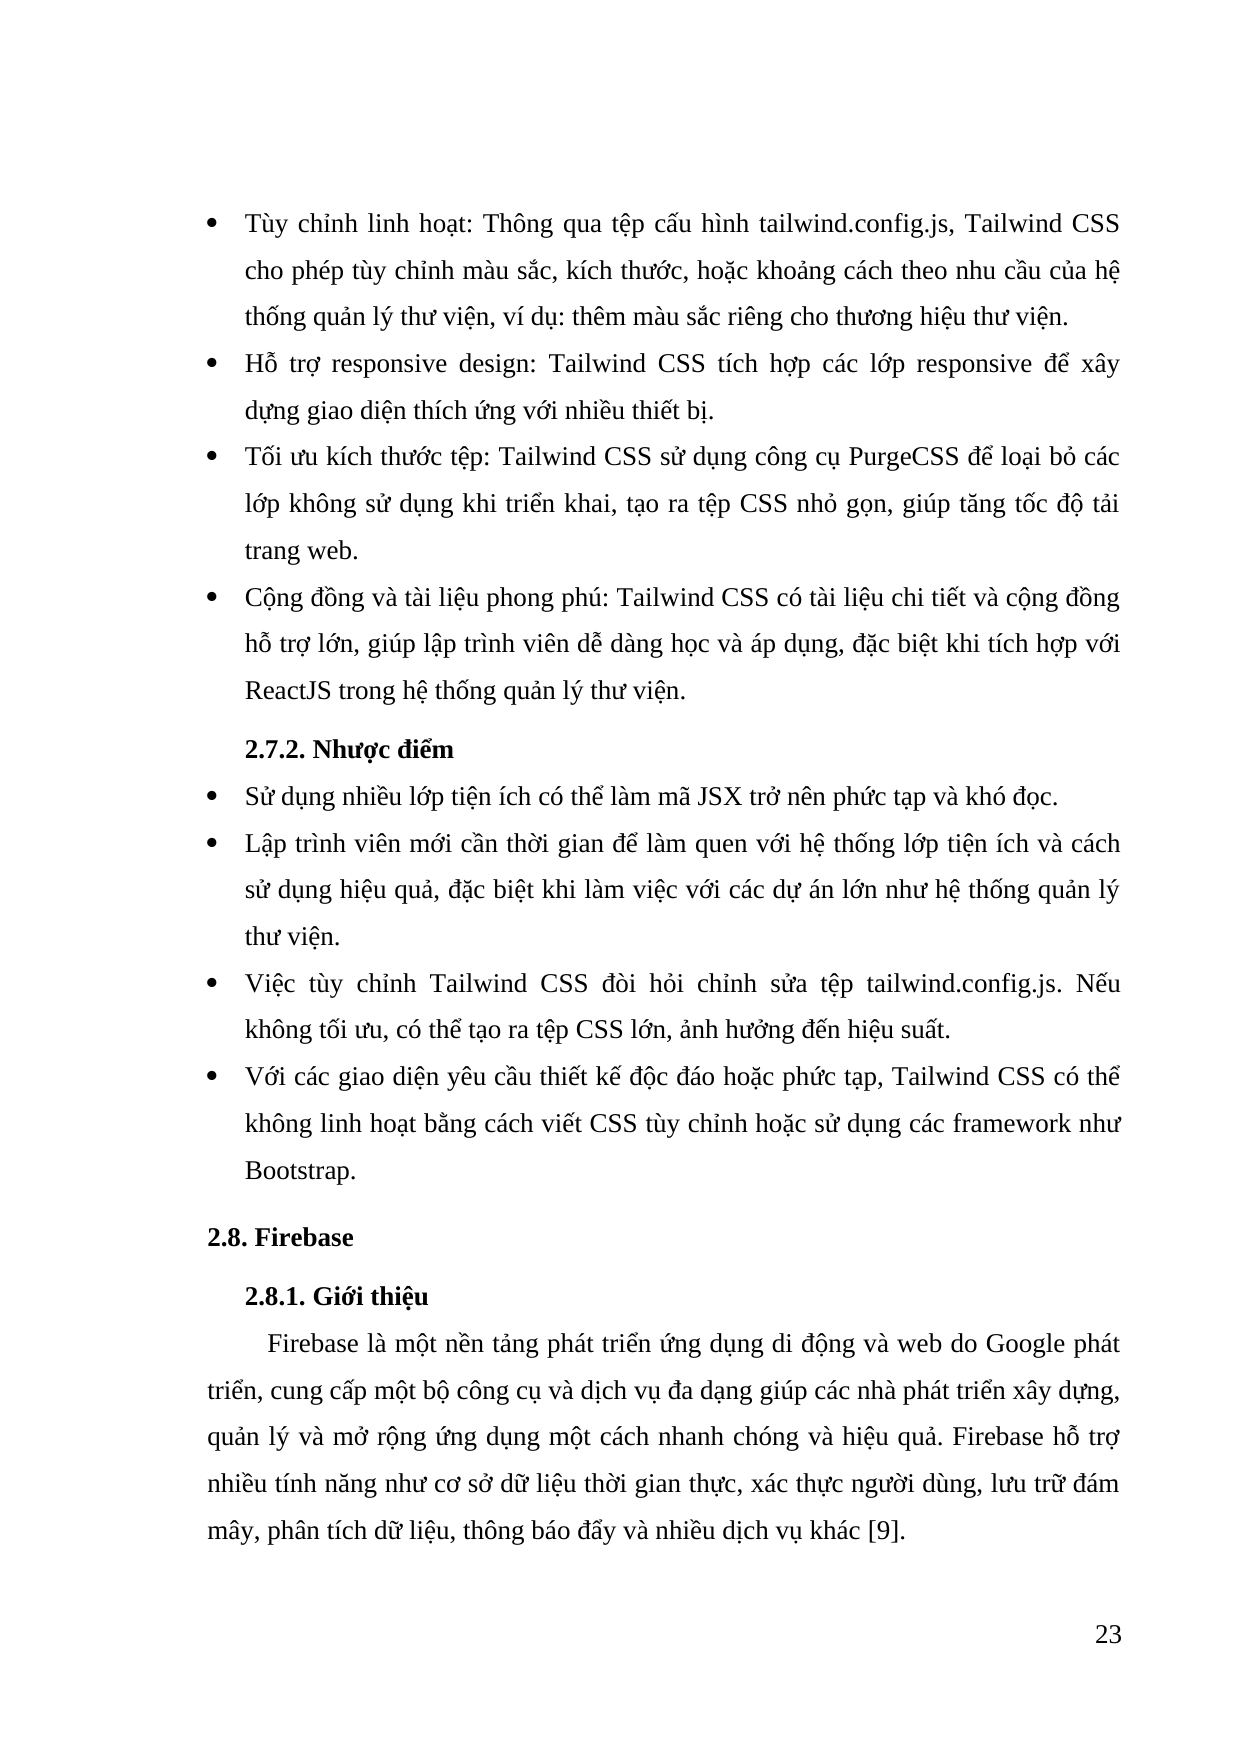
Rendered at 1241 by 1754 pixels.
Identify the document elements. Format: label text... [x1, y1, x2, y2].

list Cộng đồng và tài liệu phong phú: Tailwind CSS có tài liệu chi tiết và cộng đồng hỗ trợ lớn, giúp lập trình viên dễ dàng học và áp dụng, đặc biệt khi tích hợp với ReactJS trong hệ thống quản lý thư viện. [207, 581, 1122, 705]
list Với các giao diện yêu cầu thiết kế độc đáo hoặc phức tạp, Tailwind CSS có thể không linh hoạt bằng cách viết CSS tùy chỉnh hoặc sử dụng các framework như Bootstrap. [207, 1060, 1122, 1185]
subtitle Firebase [207, 1221, 1122, 1252]
list Hỗ trợ responsive design: Tailwind CSS tích hợp các lớp responsive để xây dựng giao diện thích ứng với nhiều thiết bị. [207, 347, 1122, 425]
subtitle Giới thiệu [244, 1280, 1122, 1312]
text Firebase là một nền tảng phát triển ứng dụng di động và web do Google phát triển, cung cấp một bộ công cụ và dịch vụ đa dạng giúp các nhà phát triển xây dựng, quản lý và mở rộng ứng dụng một cách nhanh chóng và hiệu quả. Firebase hỗ trợ nhiều tính năng như cơ sở dữ liệu thời gian thực, xác thực người dùng, lưu trữ đám mây, phân tích dữ liệu, thông báo đẩy và nhiều dịch vụ khác . [207, 1327, 1122, 1545]
list Tối ưu kích thước tệp: Tailwind CSS sử dụng công cụ PurgeCSS để loại bỏ các lớp không sử dụng khi triển khai, tạo ra tệp CSS nhỏ gọn, giúp tăng tốc độ tải trang web. [207, 441, 1122, 565]
subtitle Nhược điểm [244, 733, 1122, 764]
list Tùy chỉnh linh hoạt: Thông qua tệp cấu hình tailwind.config.js, Tailwind CSS cho phép tùy chỉnh màu sắc, kích thước, hoặc khoảng cách theo nhu cầu của hệ thống quản lý thư viện, ví dụ: thêm màu sắc riêng cho thương hiệu thư viện. [207, 207, 1122, 332]
list Việc tùy chỉnh Tailwind CSS đòi hỏi chỉnh sửa tệp tailwind.config.js. Nếu không tối ưu, có thể tạo ra tệp CSS lớn, ảnh hưởng đến hiệu suất. [207, 967, 1122, 1045]
list Lập trình viên mới cần thời gian để làm quen với hệ thống lớp tiện ích và cách sử dụng hiệu quả, đặc biệt khi làm việc với các dự án lớn như hệ thống quản lý thư viện. [207, 827, 1122, 951]
list Sử dụng nhiều lớp tiện ích có thể làm mã JSX trở nên phức tạp và khó đọc. [207, 780, 1122, 811]
